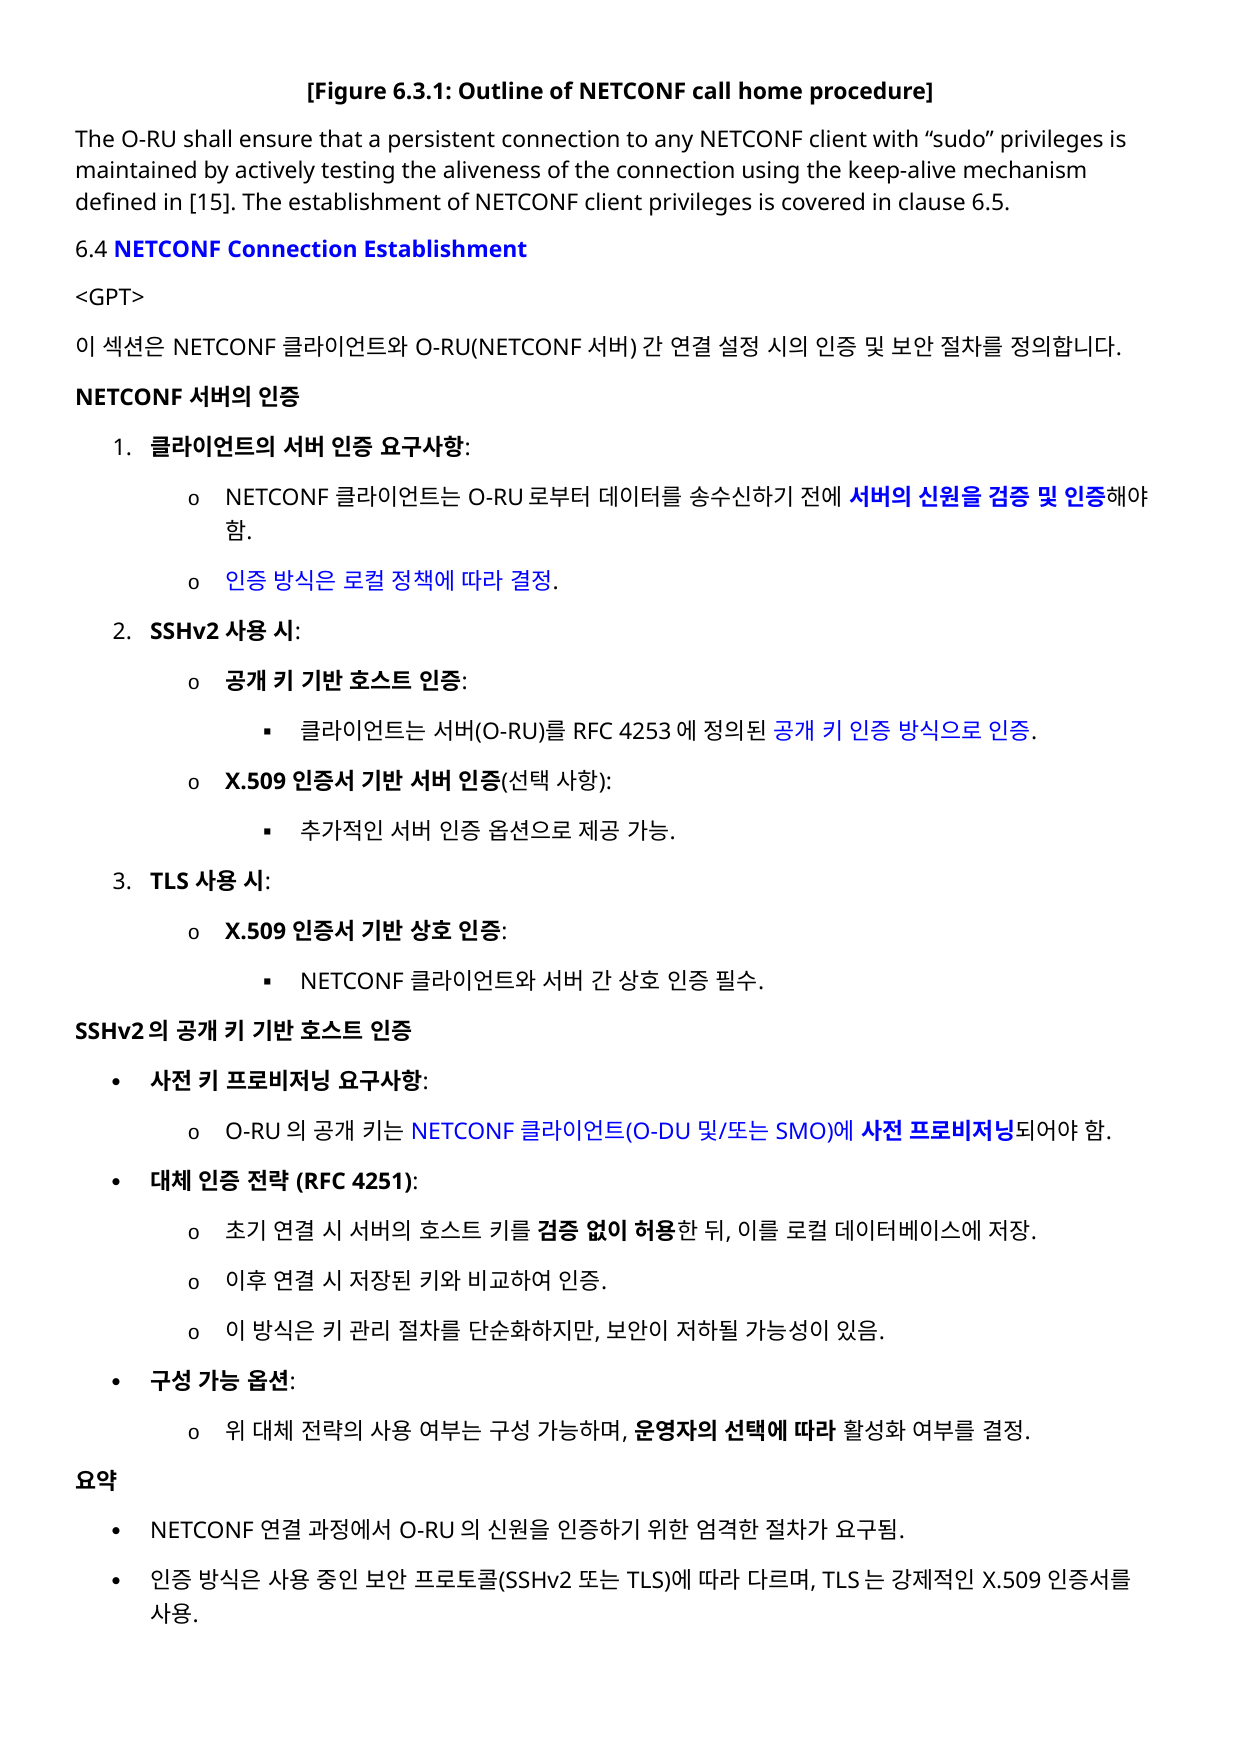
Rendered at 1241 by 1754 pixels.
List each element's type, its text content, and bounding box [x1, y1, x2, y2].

list X.509 인증서 기반 서버 인증(선택 사항): [187, 762, 1165, 796]
list SSHv2 사용 시: [112, 612, 1165, 646]
text 요약 [75, 1462, 1165, 1496]
list 구성 가능 옵션: [112, 1362, 1165, 1396]
list 추가적인 서버 인증 옵션으로 제공 가능. [262, 812, 1165, 846]
text [Figure 6.3.1: Outline of NETCONF call home procedure] [75, 75, 1165, 106]
list 클라이언트의 서버 인증 요구사항: [112, 429, 1165, 462]
list NETCONF 클라이언트는 O-RU로부터 데이터를 송수신하기 전에 서버의 신원을 검증 및 인증해야 함. [187, 479, 1165, 546]
list 인증 방식은 로컬 정책에 따라 결정. [187, 562, 1165, 596]
list 이후 연결 시 저장된 키와 비교하여 인증. [187, 1262, 1165, 1296]
text SSHv2의 공개 키 기반 호스트 인증 [75, 1012, 1165, 1046]
list X.509 인증서 기반 상호 인증: [187, 912, 1165, 946]
list NETCONF 연결 과정에서 O-RU의 신원을 인증하기 위한 엄격한 절차가 요구됨. [112, 1512, 1165, 1546]
list NETCONF 클라이언트와 서버 간 상호 인증 필수. [262, 962, 1165, 996]
list TLS 사용 시: [112, 862, 1165, 896]
text The O-RU shall ensure that a persistent connection to any NETCONF client with “sudo” privileges is maintained by actively testing the aliveness of the connection using the keep-alive mechanism defined in [15]. The establishment of NETCONF client privileges is covered in clause 6.5. [75, 123, 1165, 217]
list 초기 연결 시 서버의 호스트 키를 검증 없이 허용한 뒤, 이를 로컬 데이터베이스에 저장. [187, 1212, 1165, 1246]
list 위 대체 전략의 사용 여부는 구성 가능하며, 운영자의 선택에 따라 활성화 여부를 결정. [187, 1412, 1165, 1446]
subtitle 6.4 NETCONF Connection Establishment [75, 233, 1165, 264]
list 인증 방식은 사용 중인 보안 프로토콜(SSHv2 또는 TLS)에 따라 다르며, TLS는 강제적인 X.509 인증서를 사용. [112, 1562, 1165, 1629]
list 이 방식은 키 관리 절차를 단순화하지만, 보안이 저하될 가능성이 있음. [187, 1312, 1165, 1346]
list 사전 키 프로비저닝 요구사항: [112, 1062, 1165, 1096]
list 대체 인증 전략 (RFC 4251): [112, 1162, 1165, 1196]
list 클라이언트는 서버(O-RU)를 RFC 4253에 정의된 공개 키 인증 방식으로 인증. [262, 712, 1165, 746]
list O-RU의 공개 키는 NETCONF 클라이언트(O-DU 및/또는 SMO)에 사전 프로비저닝되어야 함. [187, 1112, 1165, 1146]
list 공개 키 기반 호스트 인증: [187, 662, 1165, 696]
text 이 섹션은 NETCONF 클라이언트와 O-RU(NETCONF 서버) 간 연결 설정 시의 인증 및 보안 절차를 정의합니다. [75, 329, 1165, 362]
text <GPT> [75, 281, 1165, 312]
text NETCONF 서버의 인증 [75, 379, 1165, 412]
